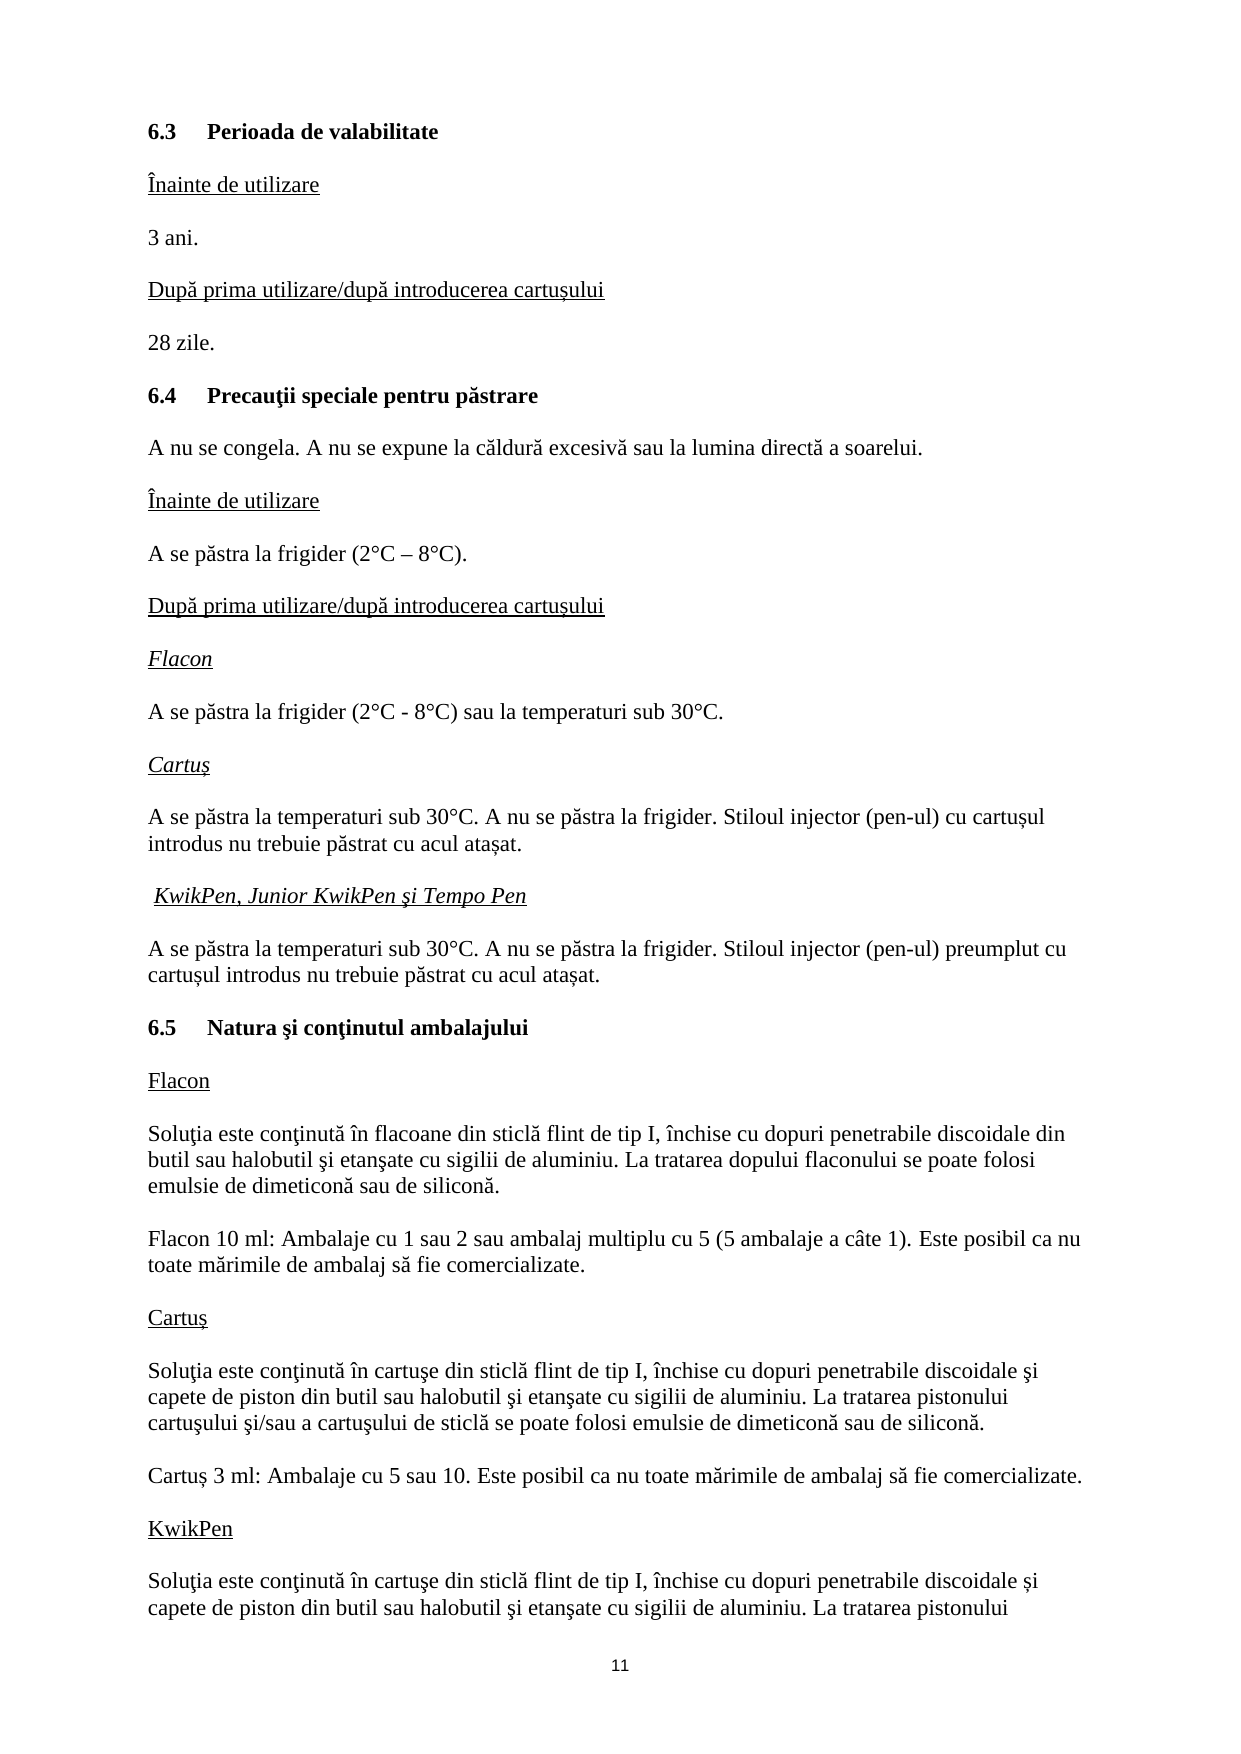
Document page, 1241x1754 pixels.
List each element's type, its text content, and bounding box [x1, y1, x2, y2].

text Înainte de utilizare [148, 171, 1091, 197]
text 3 ani. [148, 223, 1091, 250]
text A se păstra la temperaturi sub . A nu se păstra la frigider. Stiloul injector (pen-ul) cu cartușul introdus nu trebuie păstrat cu acul atașat. [148, 803, 1091, 856]
text A se păstra la frigider ( – ). [148, 540, 1091, 566]
text Înainte de utilizare [148, 487, 1091, 513]
text A nu se congela. A nu se expune la căldură excesivă sau la lumina directă a soarelui. [148, 434, 1091, 461]
text 6.3 Perioada de valabilitate [148, 118, 1091, 144]
text Cartuș [148, 751, 1091, 777]
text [148, 1568, 1092, 1620]
text A se păstra la frigider ( - ) sau la temperaturi sub . [148, 698, 1091, 724]
text Flacon [148, 645, 1091, 672]
text Cartuș [148, 1304, 1091, 1330]
text 6.4 Precauţii speciale pentru păstrare [148, 382, 1091, 408]
text Soluţia este conţinută în cartuşe din sticlă flint de tip I, închise cu dopuri penetrabile discoidale şi capete de piston din butil sau halobutil şi etanşate cu sigilii de aluminiu. La tratarea pistonului cartuşului şi/sau a cartuşului de sticlă se poate folosi emulsie de dimeticonă sau de siliconă. [148, 1357, 1092, 1436]
text A se păstra la temperaturi sub . A nu se păstra la frigider. Stiloul injector (pen-ul) preumplut cu cartușul introdus nu trebuie păstrat cu acul atașat. [148, 935, 1091, 988]
text 28 zile. [148, 329, 1091, 355]
text Flacon 10 ml: Ambalaje cu 1 sau 2 sau ambalaj multiplu cu 5 (5 ambalaje a câte 1). Este posibil ca nu toate mărimile de ambalaj să fie comercializate. [148, 1225, 1091, 1278]
text Cartuș 3 ml: Ambalaje cu 5 sau 10. Este posibil ca nu toate mărimile de ambalaj să fie comercializate. [148, 1462, 1091, 1488]
text KwikPen [148, 1515, 1092, 1541]
text KwikPen, Junior KwikPen şi Tempo Pen [148, 882, 1092, 909]
text 6.5 Natura şi conţinutul ambalajului [148, 1014, 1091, 1041]
text După prima utilizare/după introducerea cartușului [148, 276, 1091, 303]
text După prima utilizare/după introducerea cartușului [148, 592, 1091, 619]
text Flacon [148, 1067, 1092, 1093]
text Soluţia este conţinută în flacoane din sticlă flint de tip I, închise cu dopuri penetrabile discoidale din butil sau halobutil şi etanşate cu sigilii de aluminiu. La tratarea dopului flaconului se poate folosi emulsie de dimeticonă sau de siliconă. [148, 1119, 1092, 1199]
